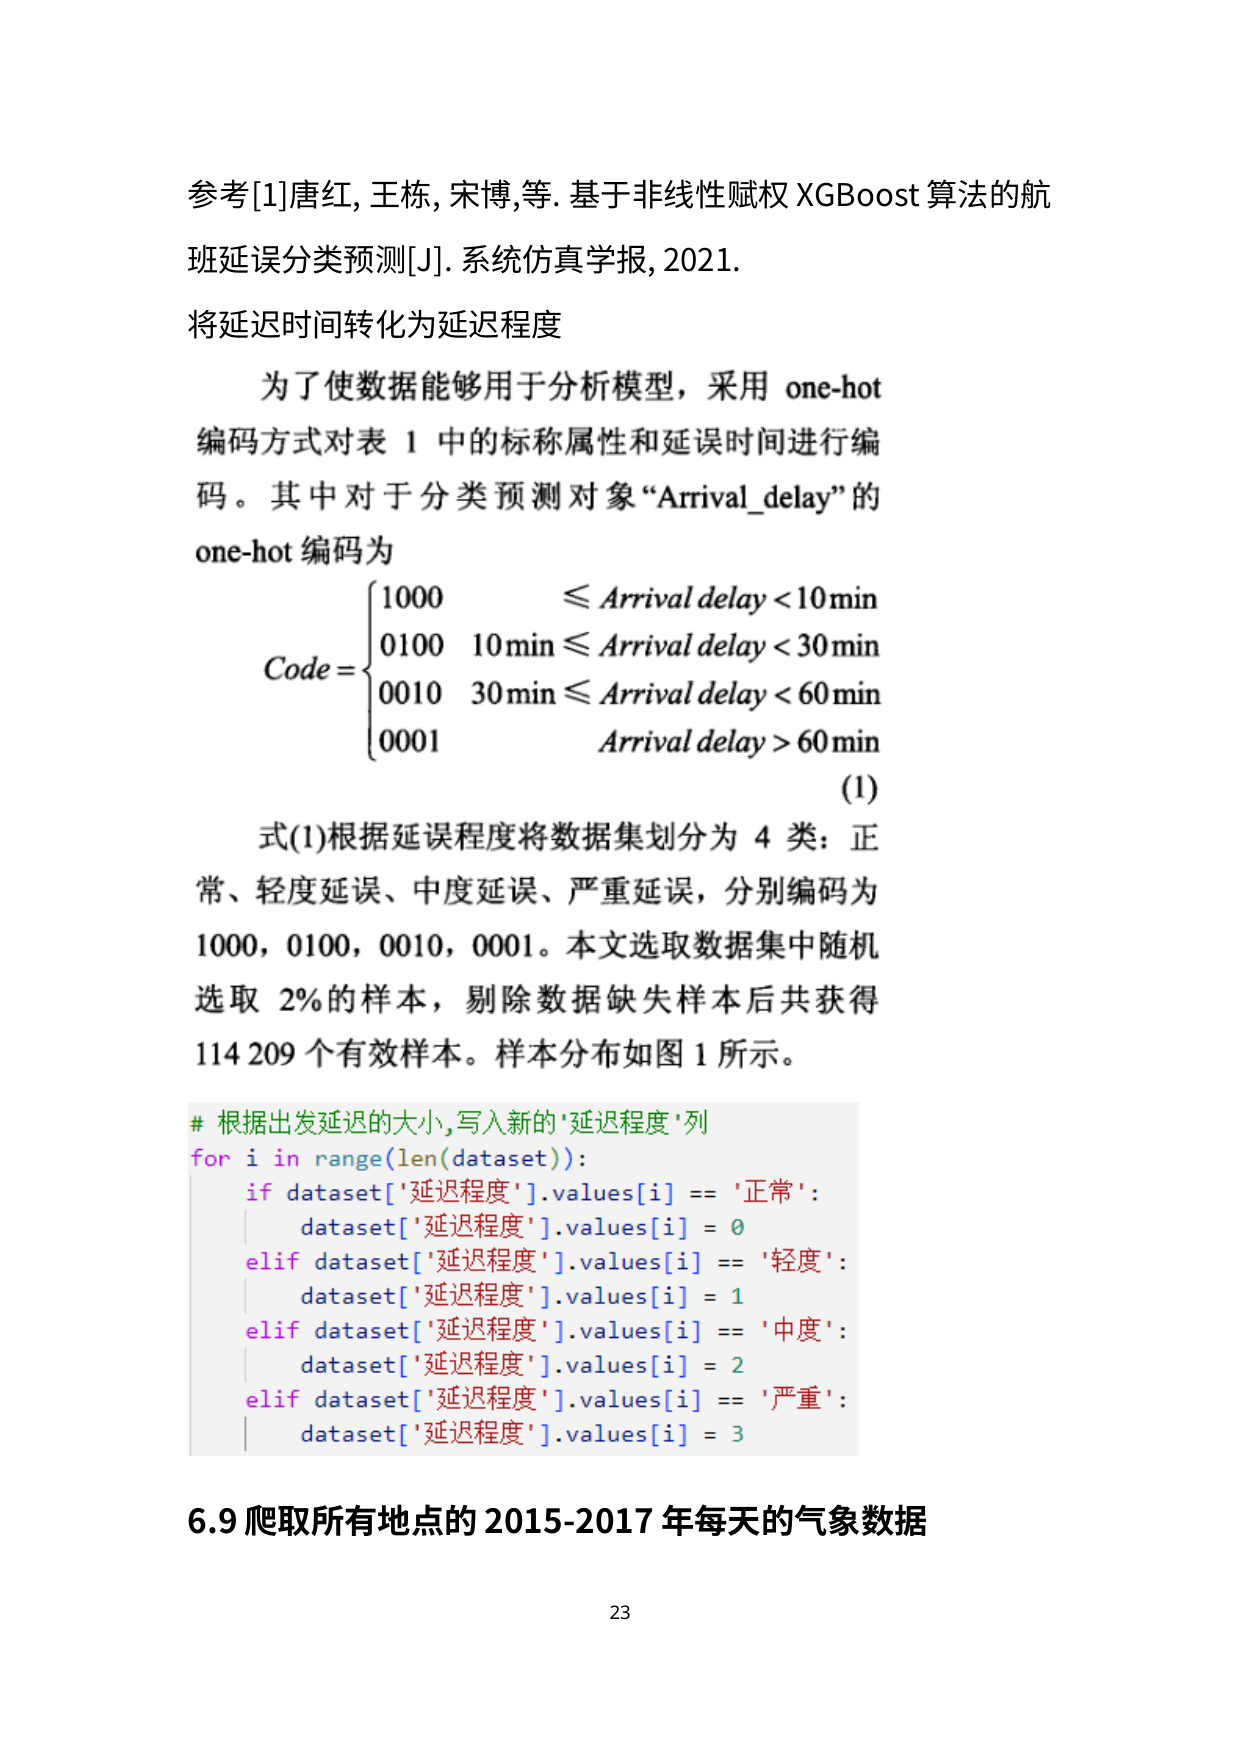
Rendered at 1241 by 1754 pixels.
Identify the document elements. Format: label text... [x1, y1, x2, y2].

subtitle 6.9爬取所有地点的2015-2017年每天的气象数据 [187, 1487, 1053, 1552]
picture [187, 1102, 860, 1456]
text 参考[1]唐红, 王栋, 宋博,等. 基于非线性赋权XGBoost算法的航班延误分类预测[J]. 系统仿真学报, 2021. [187, 160, 1053, 290]
picture [187, 354, 907, 1097]
text 将延迟时间转化为延迟程度 [187, 290, 1053, 355]
